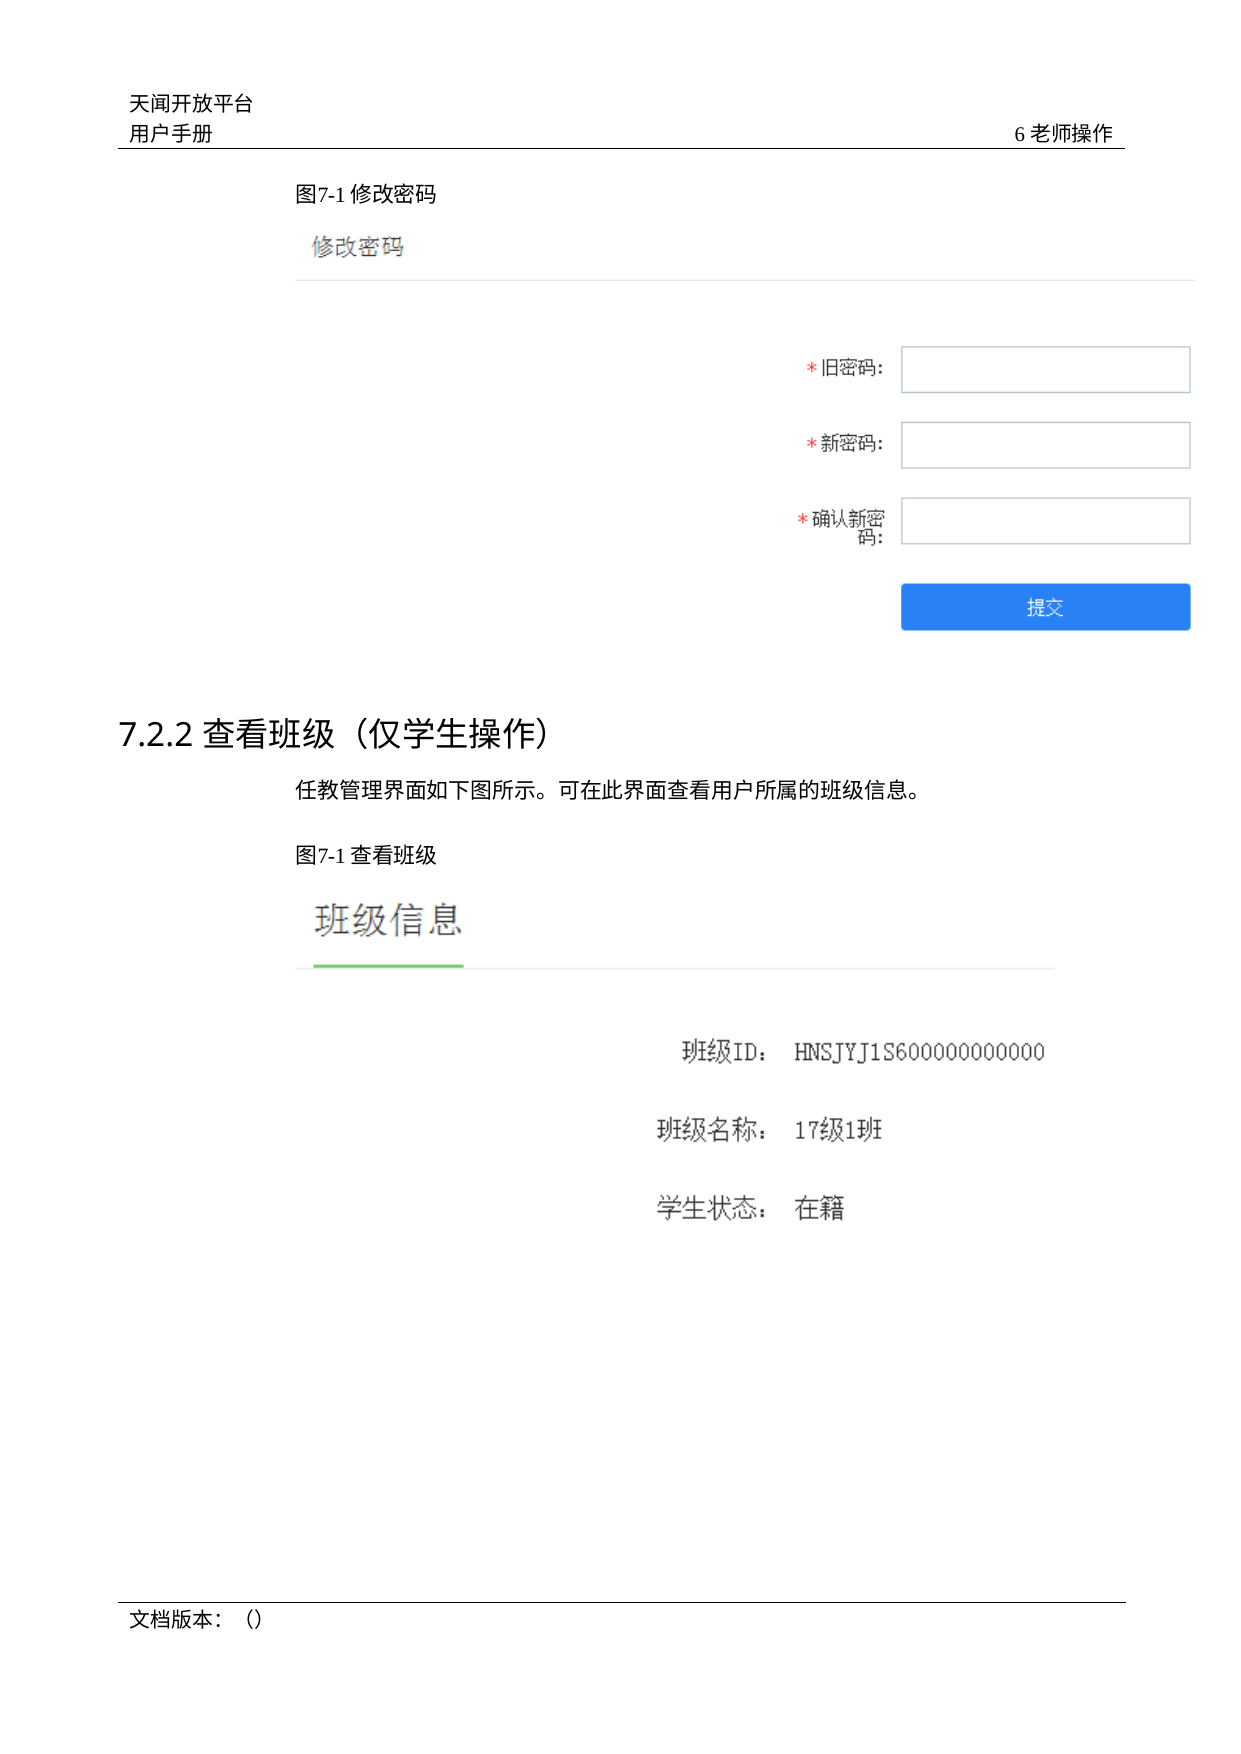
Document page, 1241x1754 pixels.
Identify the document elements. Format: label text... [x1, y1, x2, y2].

picture [295, 225, 1196, 645]
text 查看班级 [295, 838, 1122, 869]
subtitle 查看班级（仅学生操作） [118, 708, 1122, 756]
picture [295, 886, 1055, 1244]
text 任教管理界面如下图所示。可在此界面查看用户所属的班级信息。 [295, 773, 1122, 804]
text 修改密码 [295, 177, 1122, 209]
